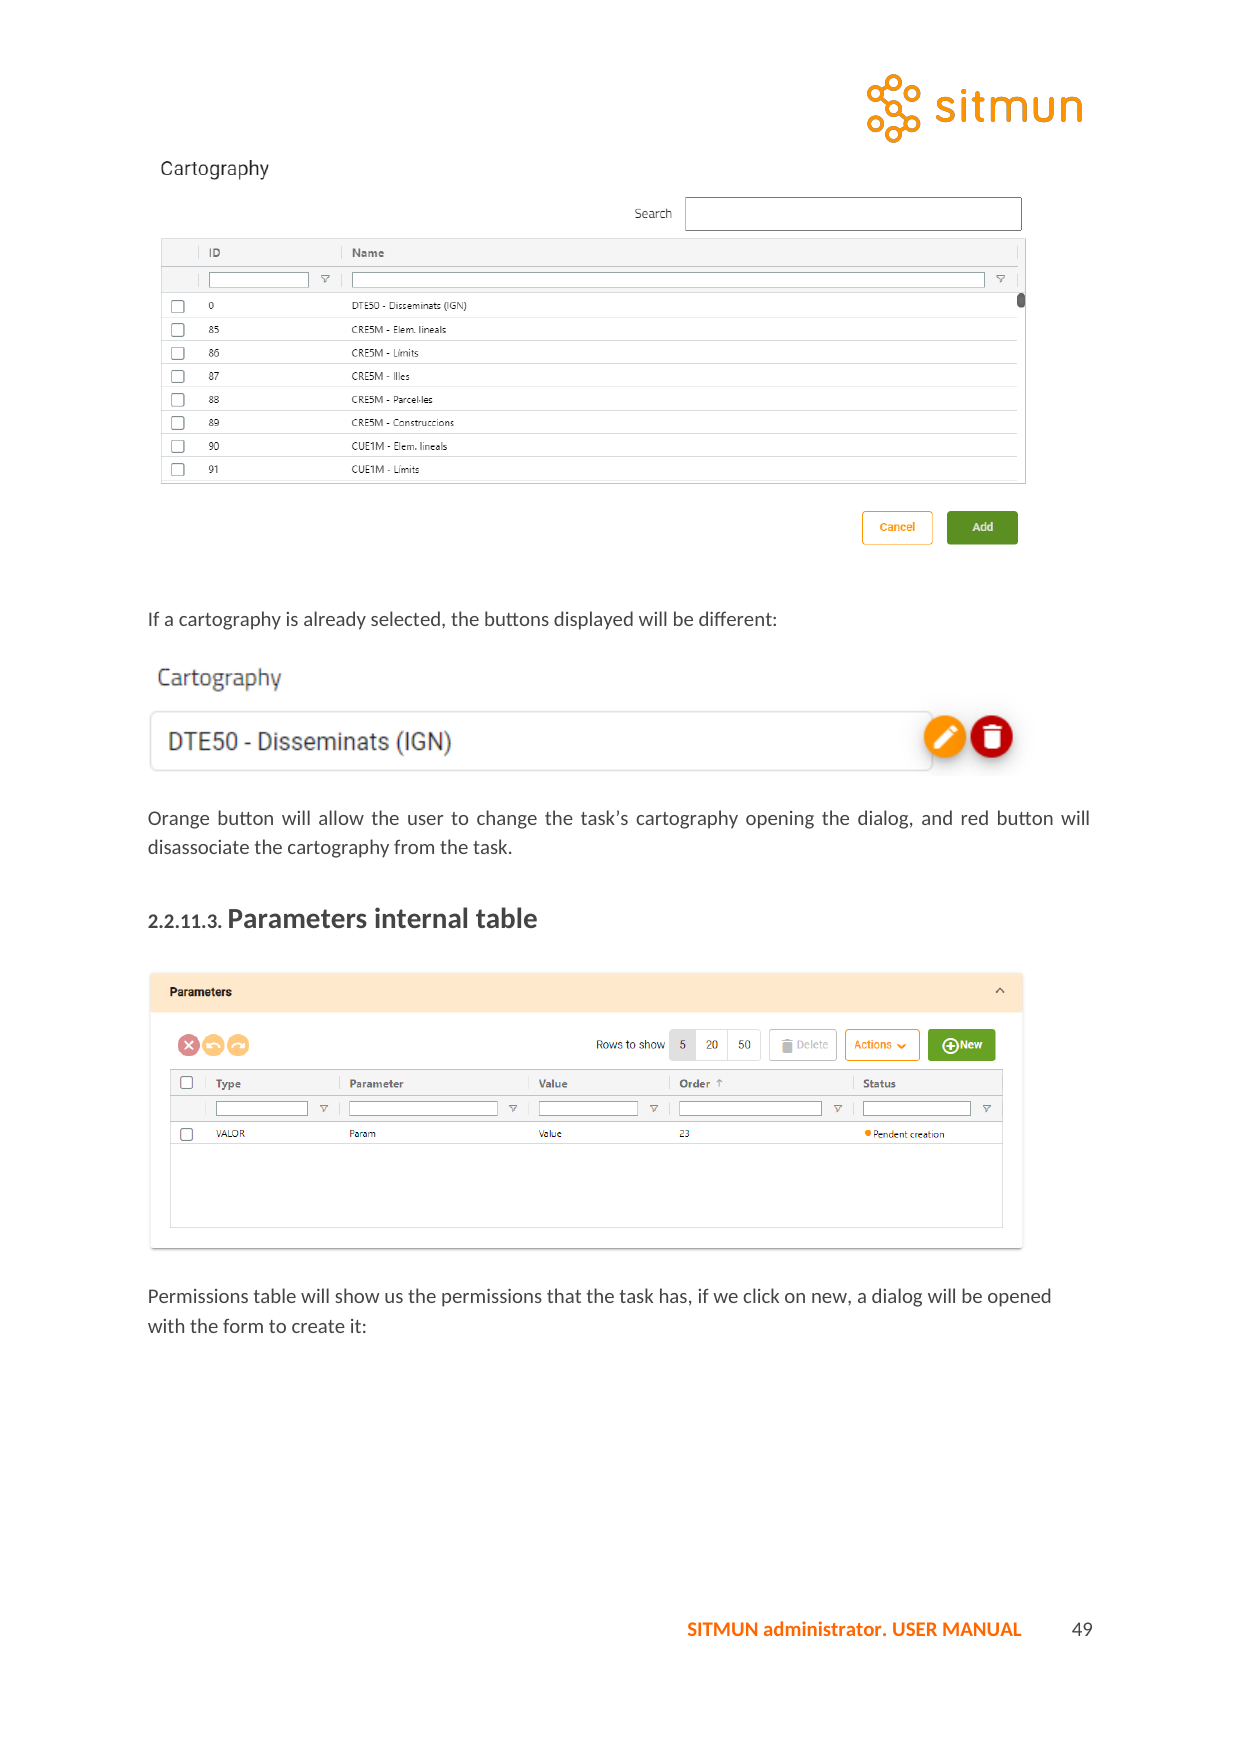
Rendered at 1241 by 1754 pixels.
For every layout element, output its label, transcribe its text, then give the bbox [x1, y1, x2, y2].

text Permissions table will show us the permissions that the task has, if we click on new, a dialog will be opened with the form to create it: [148, 1284, 1093, 1338]
list Parameters internal table [148, 901, 1093, 936]
picture [147, 966, 1034, 1255]
picture [147, 660, 1034, 776]
picture [147, 59, 1093, 549]
text If a cartography is already selected, the buttons displayed will be different: [148, 606, 1093, 632]
text Orange button will allow the user to change the task’s cartography opening the dialog, and red button will disassociate the cartography from the task. [148, 805, 1093, 859]
